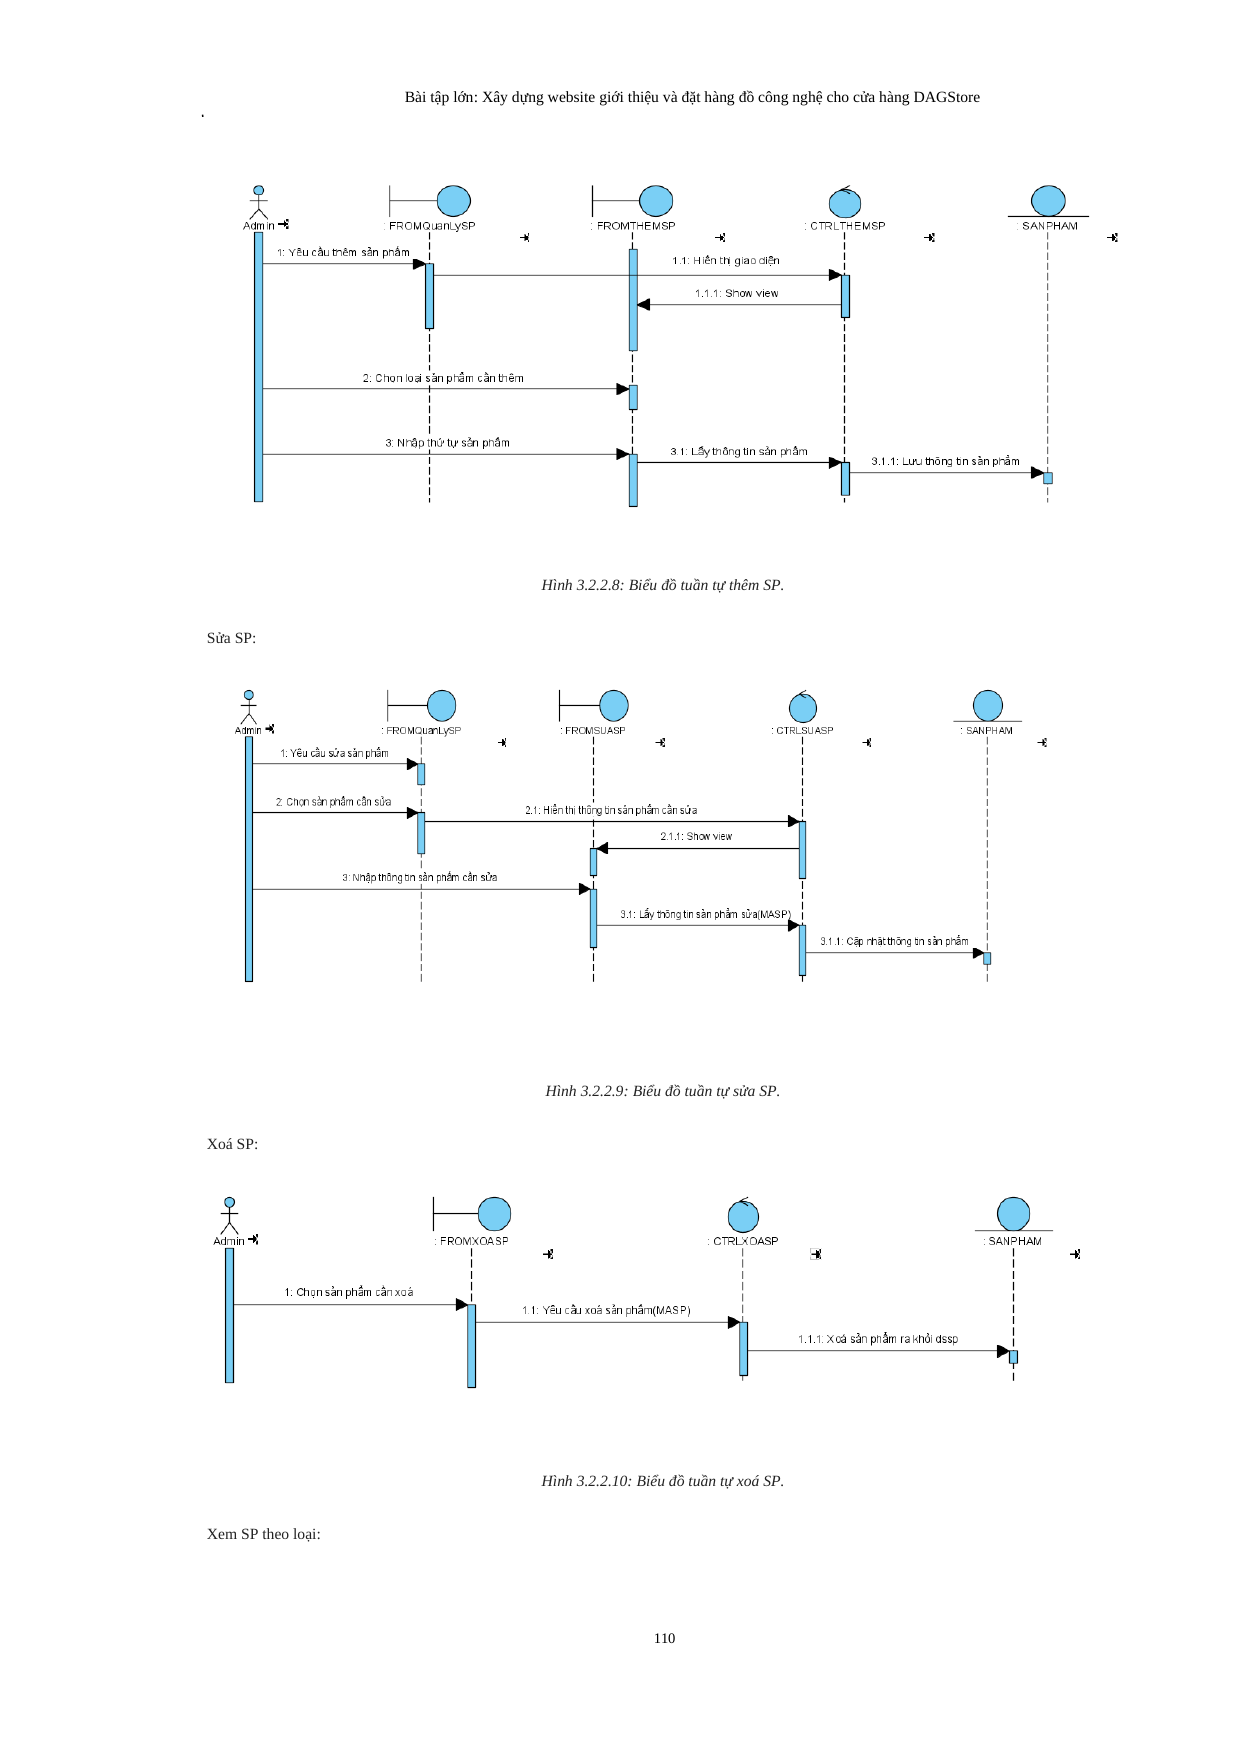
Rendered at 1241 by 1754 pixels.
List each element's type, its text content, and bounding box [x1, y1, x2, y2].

text Sửa SP: [207, 615, 1122, 646]
text Hình 3.2.2.10: Biểu đồ tuần tự xoá SP. [207, 1459, 1122, 1490]
text Xem SP theo loại: [207, 1512, 1122, 1543]
picture [206, 674, 1055, 1042]
text Hình 3.2.2.9: Biểu đồ tuần tự sửa SP. [207, 1068, 1122, 1100]
picture [206, 177, 1122, 536]
text Xoá SP: [207, 1121, 1122, 1153]
text Hình 3.2.2.8: Biểu đồ tuần tự thêm SP. [207, 562, 1122, 593]
picture [206, 1180, 1084, 1433]
